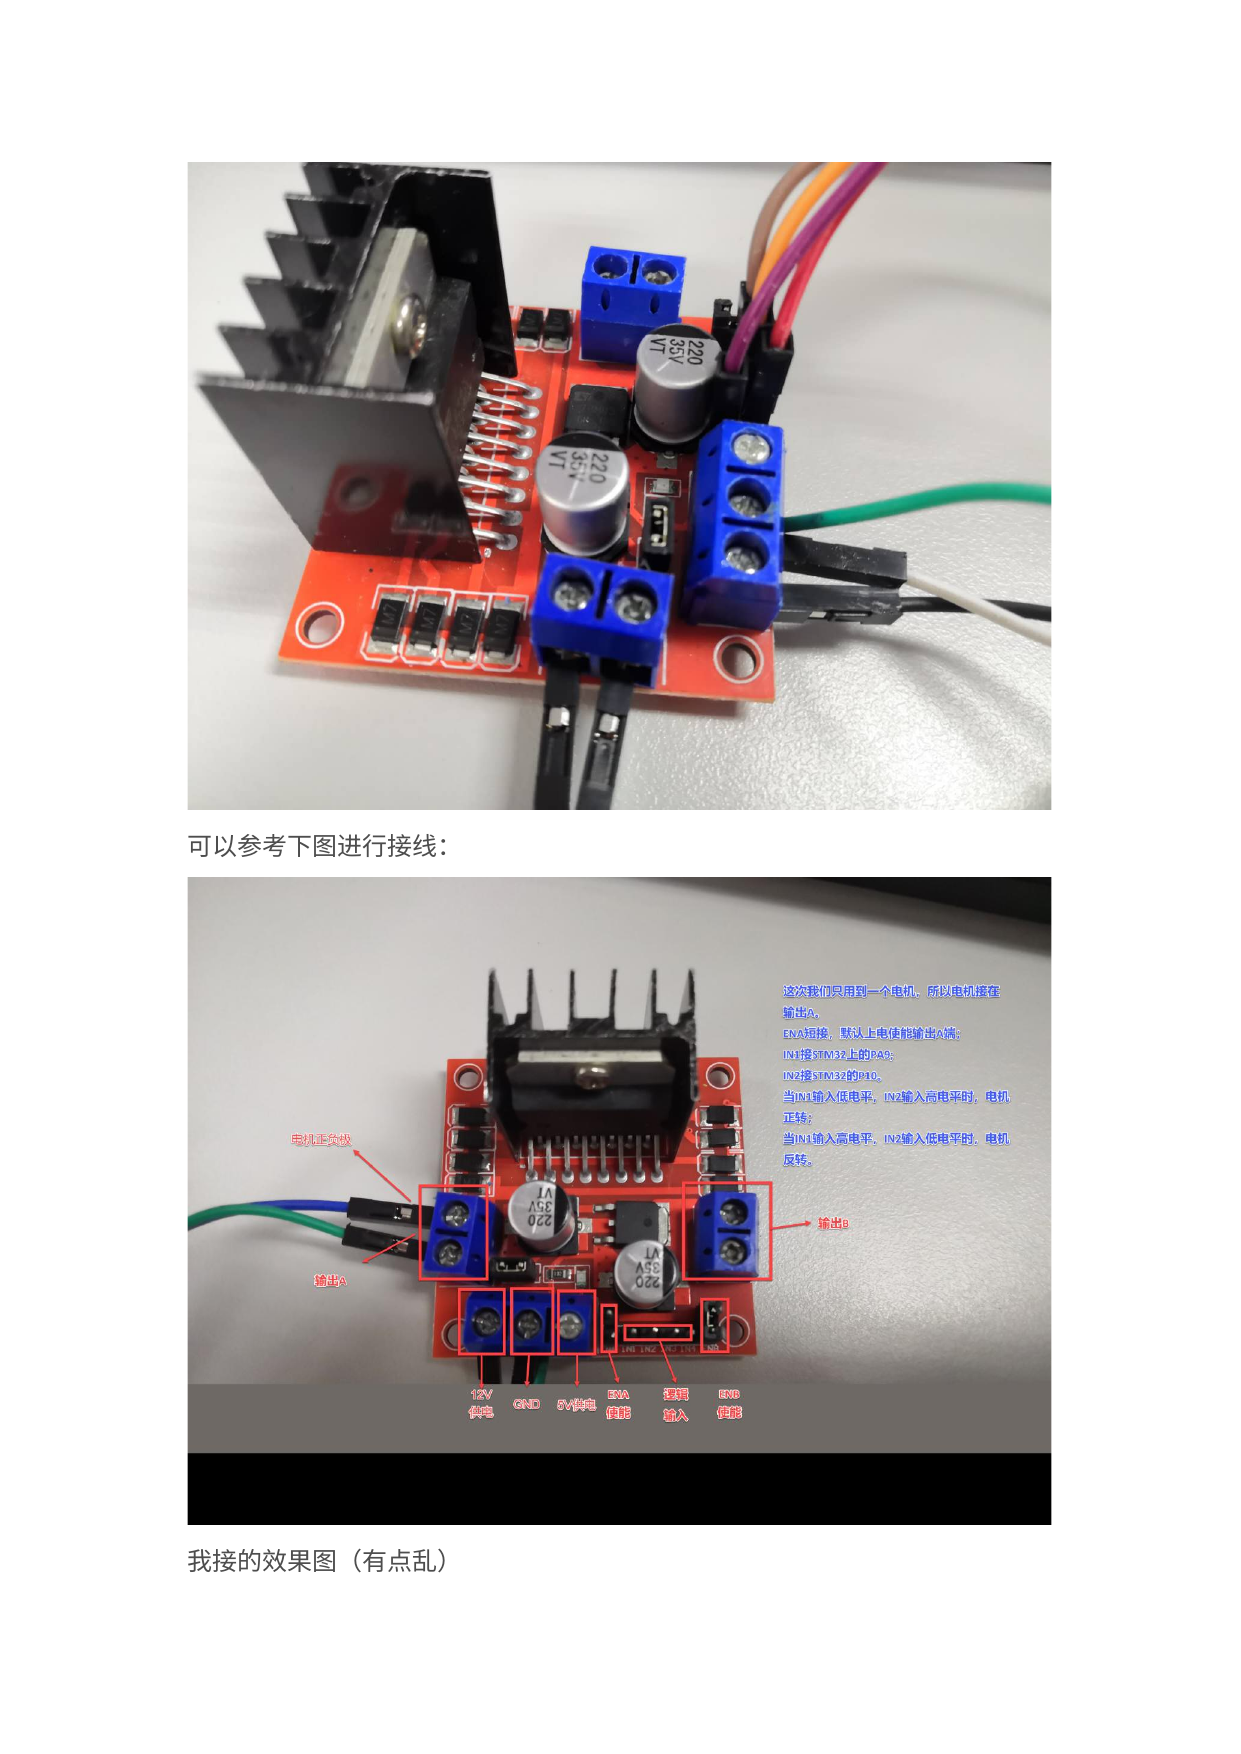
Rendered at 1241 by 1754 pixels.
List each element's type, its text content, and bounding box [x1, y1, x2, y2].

picture [187, 877, 1052, 1525]
text 可以参考下图进行接线： [187, 812, 1053, 877]
picture [187, 162, 1052, 810]
text 我接的效果图（有点乱） [187, 1527, 1053, 1592]
